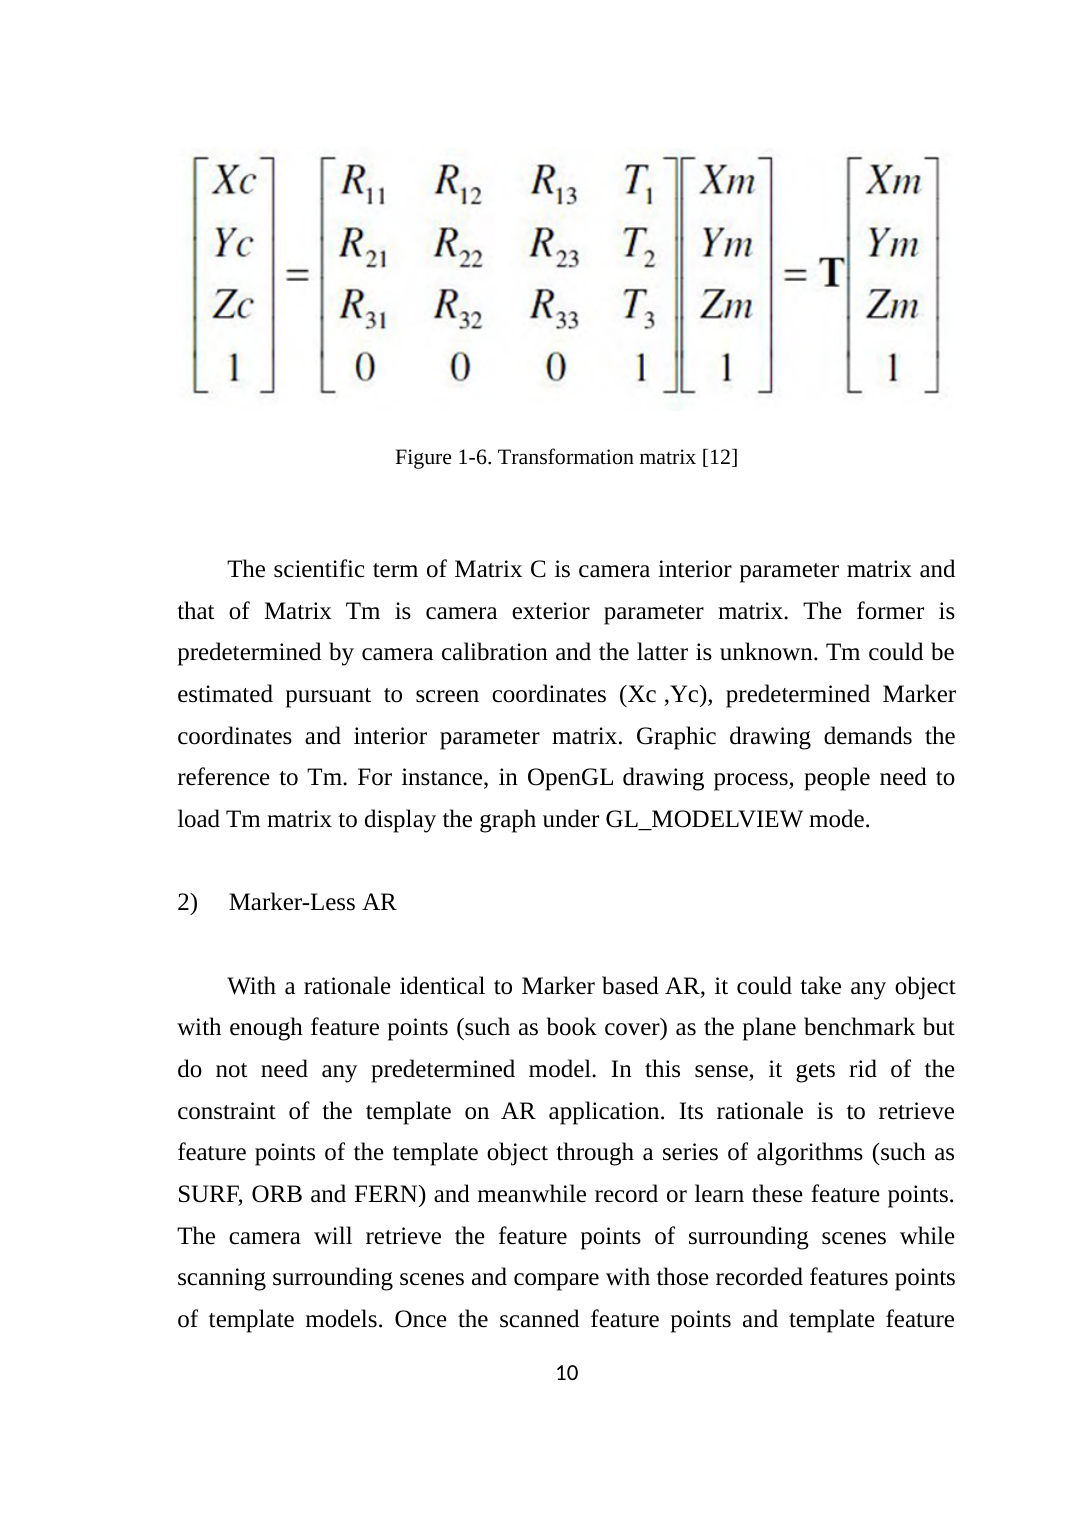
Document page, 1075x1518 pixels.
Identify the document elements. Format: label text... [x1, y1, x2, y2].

text The scientific term of Matrix C is camera interior parameter matrix and that of Matrix Tm is camera exterior parameter matrix. The former is predetermined by camera calibration and the latter is unknown. Tm could be estimated pursuant to screen coordinates (Xc ,Yc), predetermined Marker coordinates and interior parameter matrix. Graphic drawing demands the reference to Tm. For instance, in OpenGL drawing process, people need to load Tm matrix to display the graph under GL_MODELVIEW mode. [177, 544, 956, 836]
text Figure 1-6. Transformation matrix [12] [177, 444, 956, 469]
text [177, 961, 956, 1336]
list Marker-Less AR [177, 877, 956, 919]
picture [177, 147, 956, 411]
